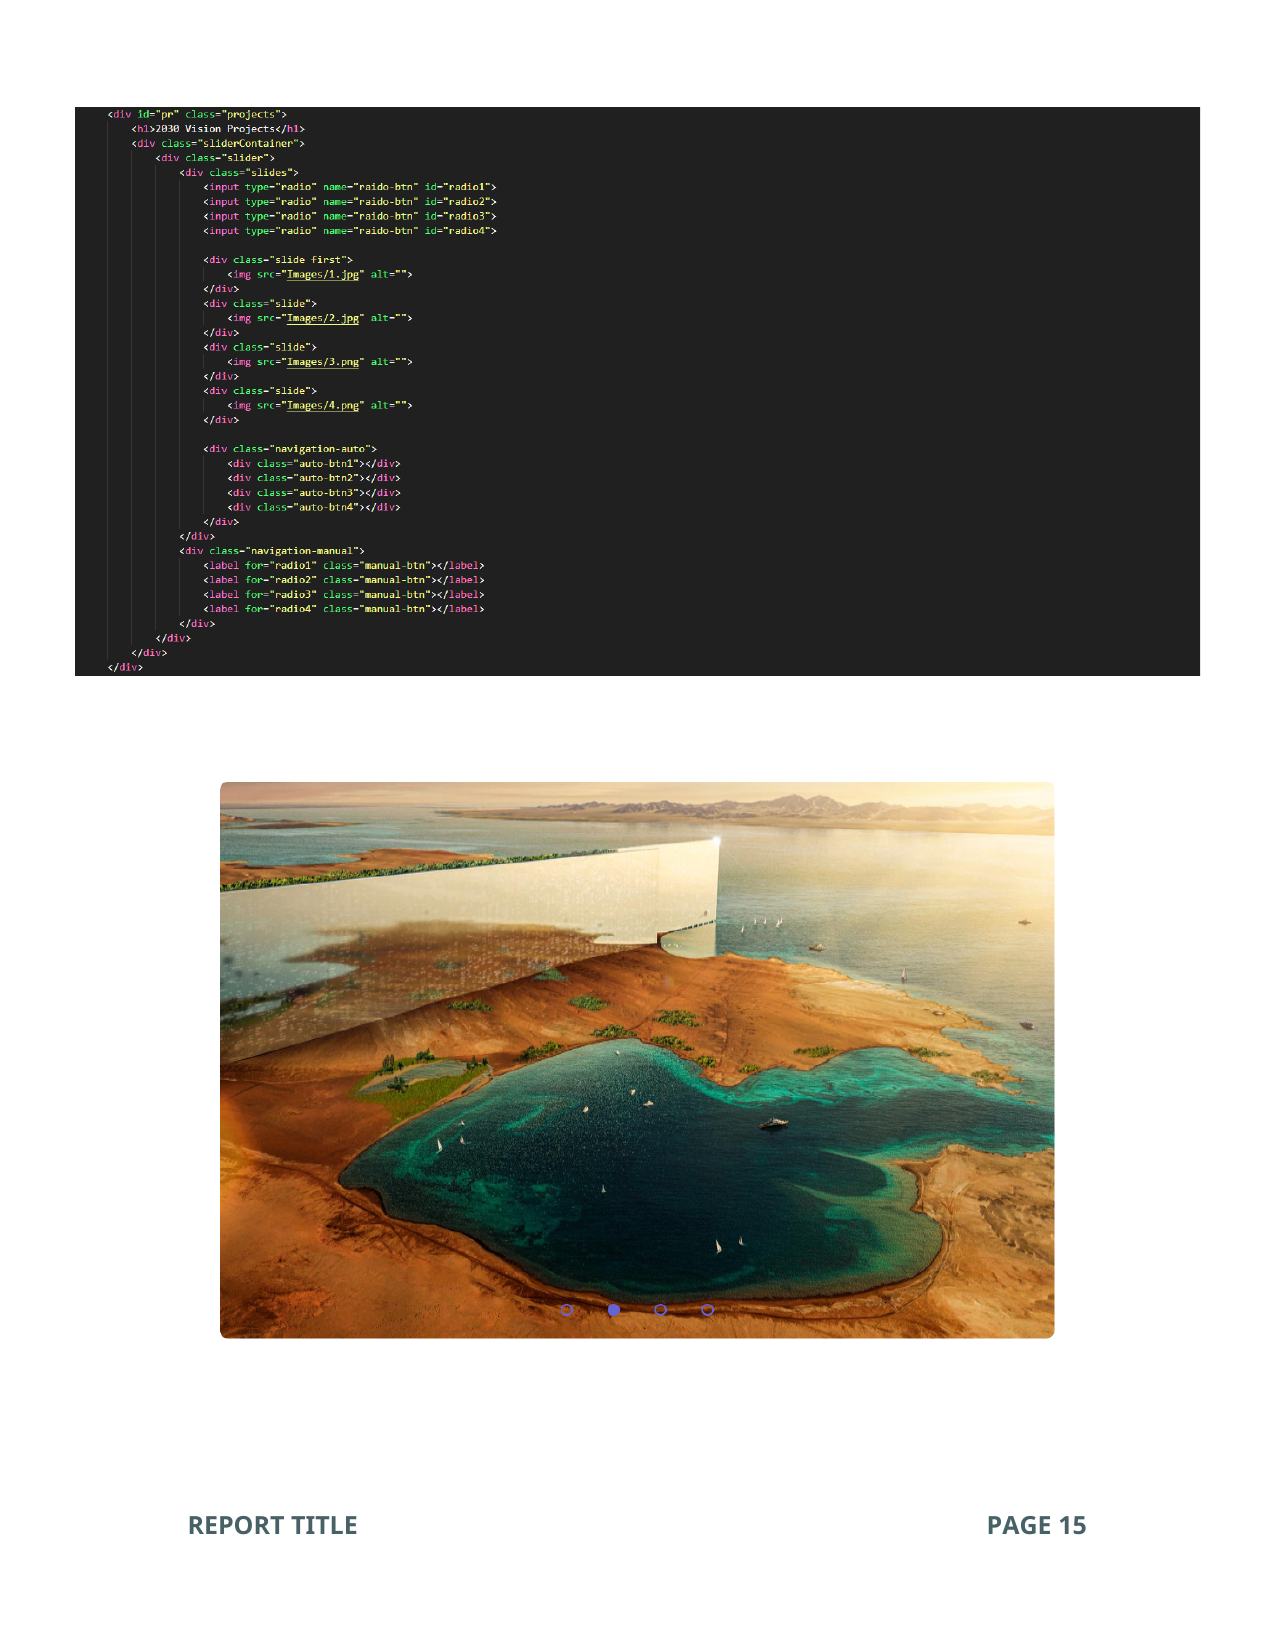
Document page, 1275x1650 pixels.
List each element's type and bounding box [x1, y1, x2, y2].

picture [75, 107, 1200, 676]
picture [75, 709, 1200, 1359]
